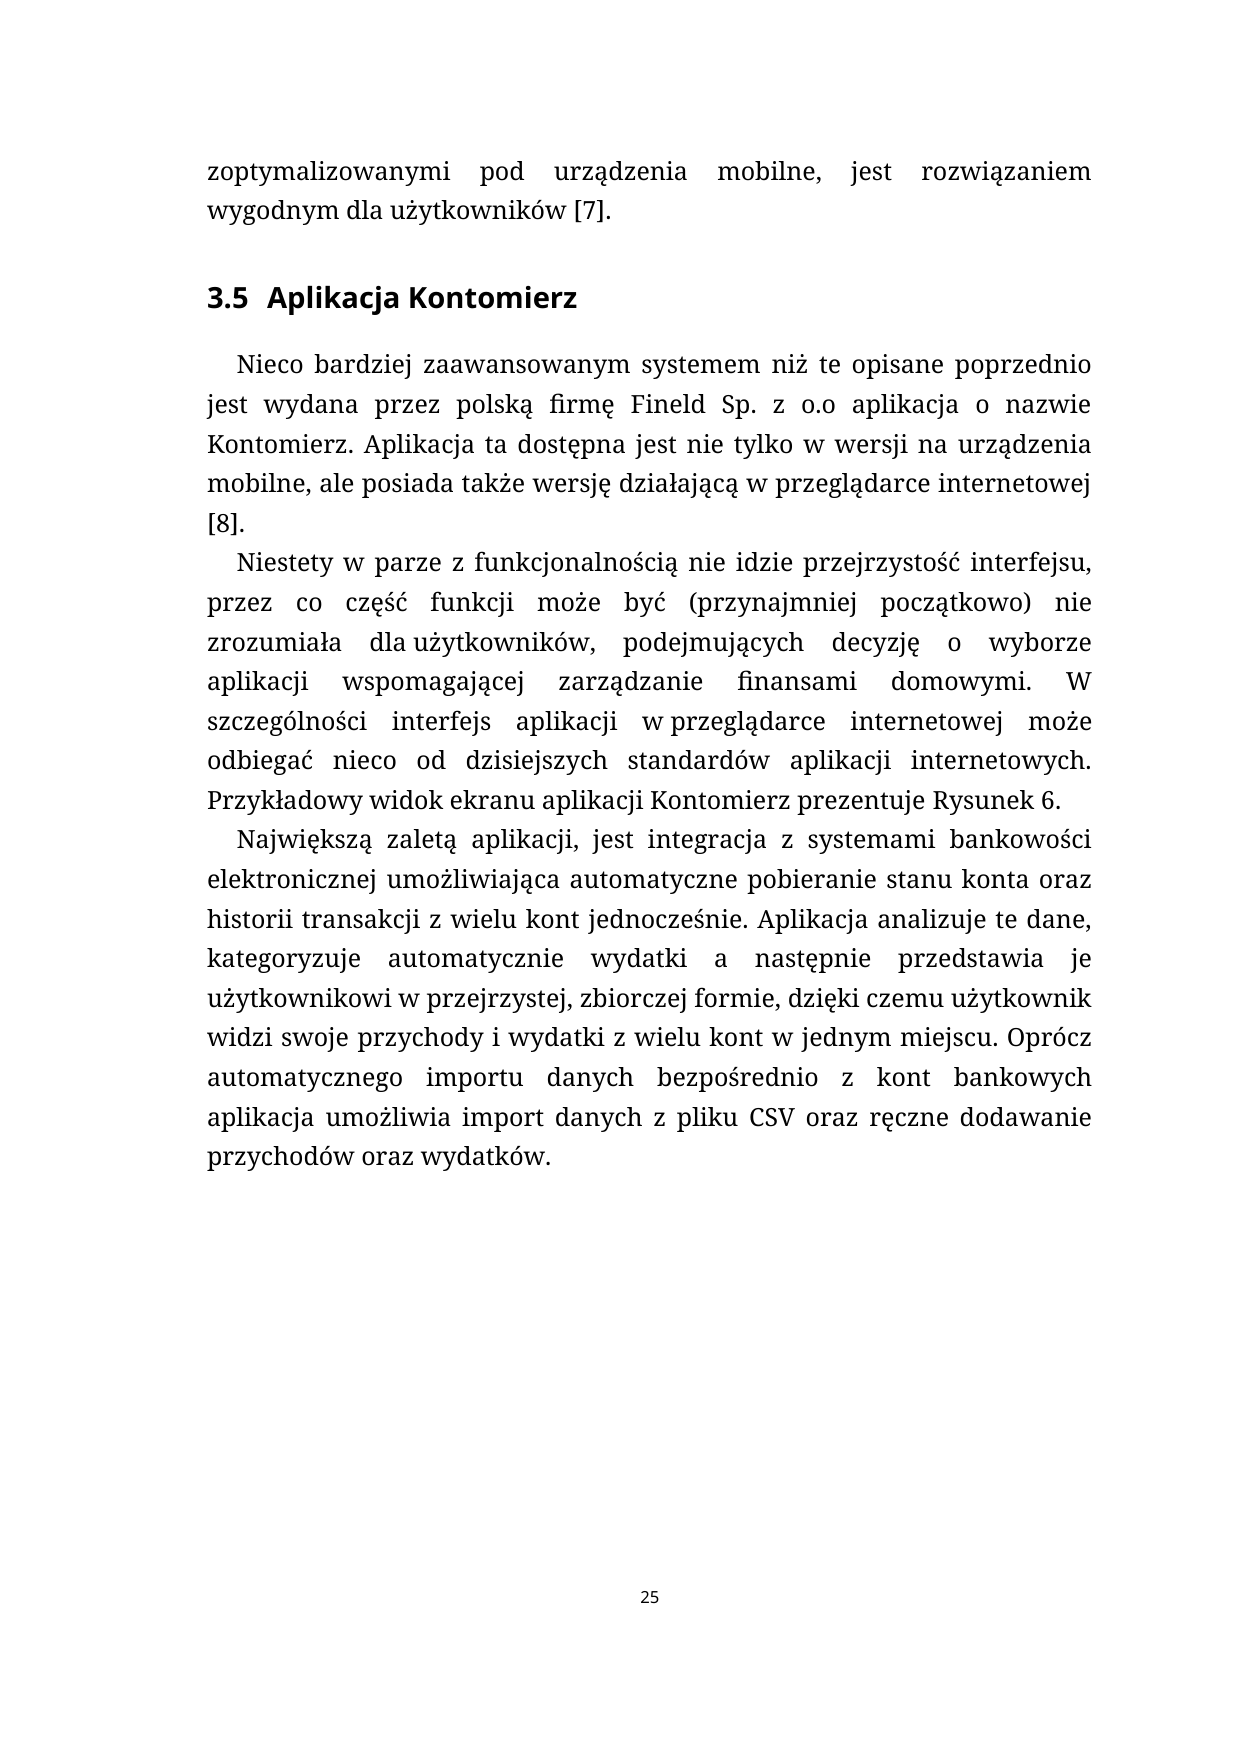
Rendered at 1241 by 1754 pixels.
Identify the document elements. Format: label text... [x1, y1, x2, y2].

text Niestety w parze z funkcjonalnością nie idzie przejrzystość interfejsu, przez co część funkcji może być (przynajmniej początkowo) nie zrozumiała dla użytkowników, podejmujących decyzję o wyborze aplikacji wspomagającej zarządzanie finansami domowymi. W szczególności interfejs aplikacji w przeglądarce internetowej może odbiegać nieco od dzisiejszych standardów aplikacji internetowych. Przykładowy widok ekranu aplikacji Kontomierz prezentuje Rysunek 6. [207, 539, 1092, 817]
text Największą zaletą aplikacji, jest integracja z systemami bankowości elektronicznej umożliwiająca automatyczne pobieranie stanu konta oraz historii transakcji z wielu kont jednocześnie. Aplikacja analizuje te dane, kategoryzuje automatycznie wydatki a następnie przedstawia je użytkownikowi w przejrzystej, zbiorczej formie, dzięki czemu użytkownik widzi swoje przychody i wydatki z wielu kont w jednym miejscu. Oprócz automatycznego importu danych bezpośrednio z kont bankowych aplikacja umożliwia import danych z pliku CSV oraz ręczne dodawanie przychodów oraz wydatków. [207, 817, 1092, 1173]
subtitle Aplikacja Kontomierz [207, 277, 1092, 317]
text Nieco bardziej zaawansowanym systemem niż te opisane poprzednio jest wydana przez polską firmę Fineld Sp. z o.o aplikacja o nazwie Kontomierz. Aplikacja ta dostępna jest nie tylko w wersji na urządzenia mobilne, ale posiada także wersję działającą w przeglądarce internetowej. [207, 342, 1092, 539]
